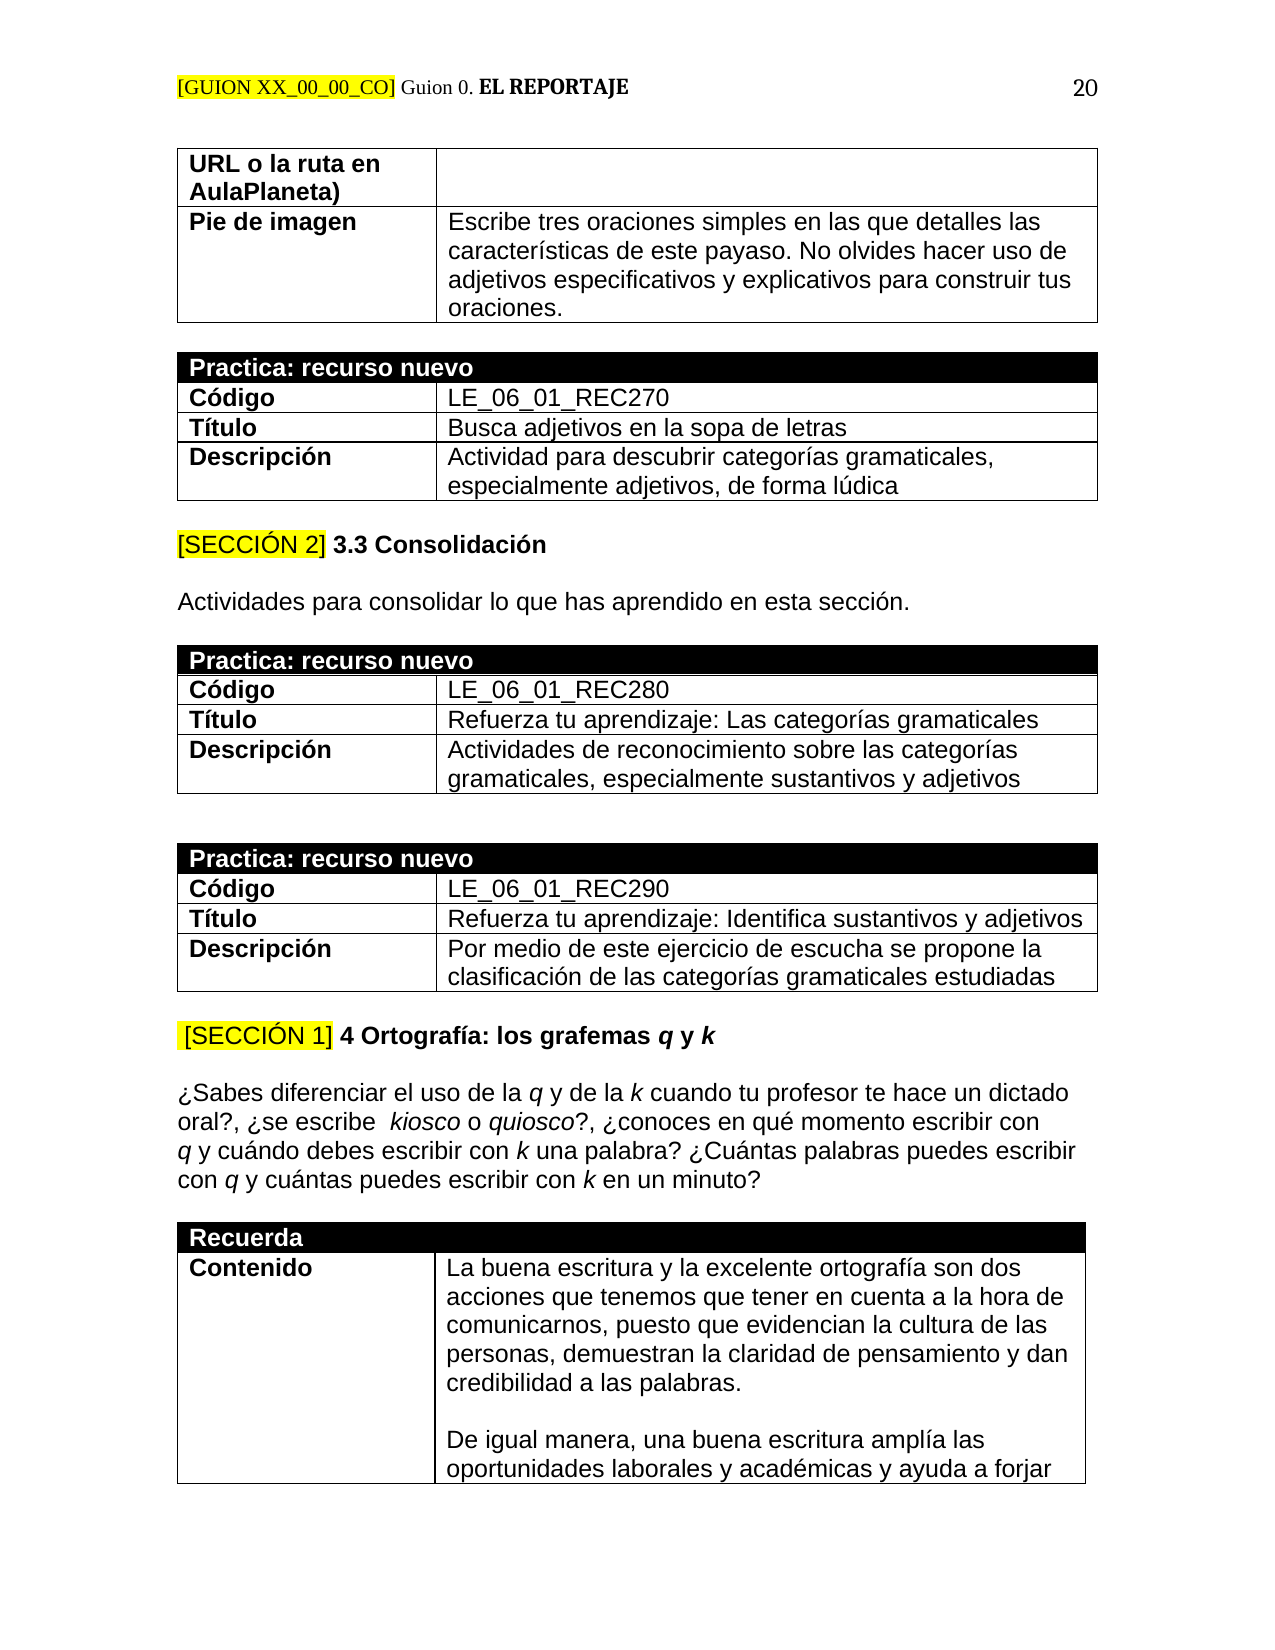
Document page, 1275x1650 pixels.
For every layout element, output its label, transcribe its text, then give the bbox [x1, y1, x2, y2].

text [SECCIÓN 1] 4 Ortografía: los grafemas q y k [333, 1021, 1098, 1050]
table_cell Título [178, 904, 436, 933]
table_cell LE_06_01_REC280 [437, 676, 1097, 704]
table_header Recuerda [178, 1223, 1085, 1252]
table_cell Título [178, 705, 436, 734]
text [SECCIÓN 2] 3.3 Consolidación [326, 530, 1098, 558]
table_header Practica: recurso nuevo [178, 844, 1097, 873]
table_cell Por medio de este ejercicio de escucha se propone la clasificación de las categorías gramaticales estudiadas [437, 934, 1097, 991]
table_cell LE_06_01_REC270 [437, 383, 1097, 412]
table_cell Contenido [178, 1253, 434, 1483]
table_cell Código [178, 676, 436, 704]
text ¿Sabes diferenciar el uso de la q y de la k cuando tu profesor te hace un dictado oral?, ¿se escribe kiosco o quiosco?, ¿conoces en qué momento escribir con q y cuándo debes escribir con k una palabra? ¿Cuántas palabras puedes escribir con q y cuántas puedes escribir con k en un minuto? [177, 1078, 1098, 1193]
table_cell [178, 149, 436, 206]
table_cell Descripción [178, 735, 436, 793]
table_cell Refuerza tu aprendizaje: Las categorías gramaticales [437, 705, 1097, 734]
table_cell Código [178, 874, 436, 903]
table_cell Código [178, 383, 436, 412]
table_cell Descripción [178, 443, 436, 500]
table_cell Título [178, 413, 436, 441]
table_cell LE_06_01_REC290 [437, 874, 1097, 903]
table_cell Busca adjetivos en la sopa de letras [437, 413, 1097, 441]
text Actividades para consolidar lo que has aprendido en esta sección. [177, 587, 1098, 616]
table_header Practica: recurso nuevo [178, 646, 1097, 674]
table_cell Escribe tres oraciones simples en las que detalles las características de este payaso. No olvides hacer uso de adjetivos especificativos y explicativos para construir tus oraciones. [437, 207, 1097, 322]
table_header Practica: recurso nuevo [178, 353, 1097, 382]
table_cell Pie de imagen [178, 207, 436, 322]
table_cell Actividad para descubrir categorías gramaticales, especialmente adjetivos, de forma lúdica [437, 443, 1097, 500]
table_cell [436, 1253, 1085, 1483]
table_cell Actividades de reconocimiento sobre las categorías gramaticales, especialmente sustantivos y adjetivos [437, 735, 1097, 793]
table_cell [437, 149, 1097, 206]
table_cell Refuerza tu aprendizaje: Identifica sustantivos y adjetivos [437, 904, 1097, 933]
table_cell Descripción [178, 934, 436, 991]
